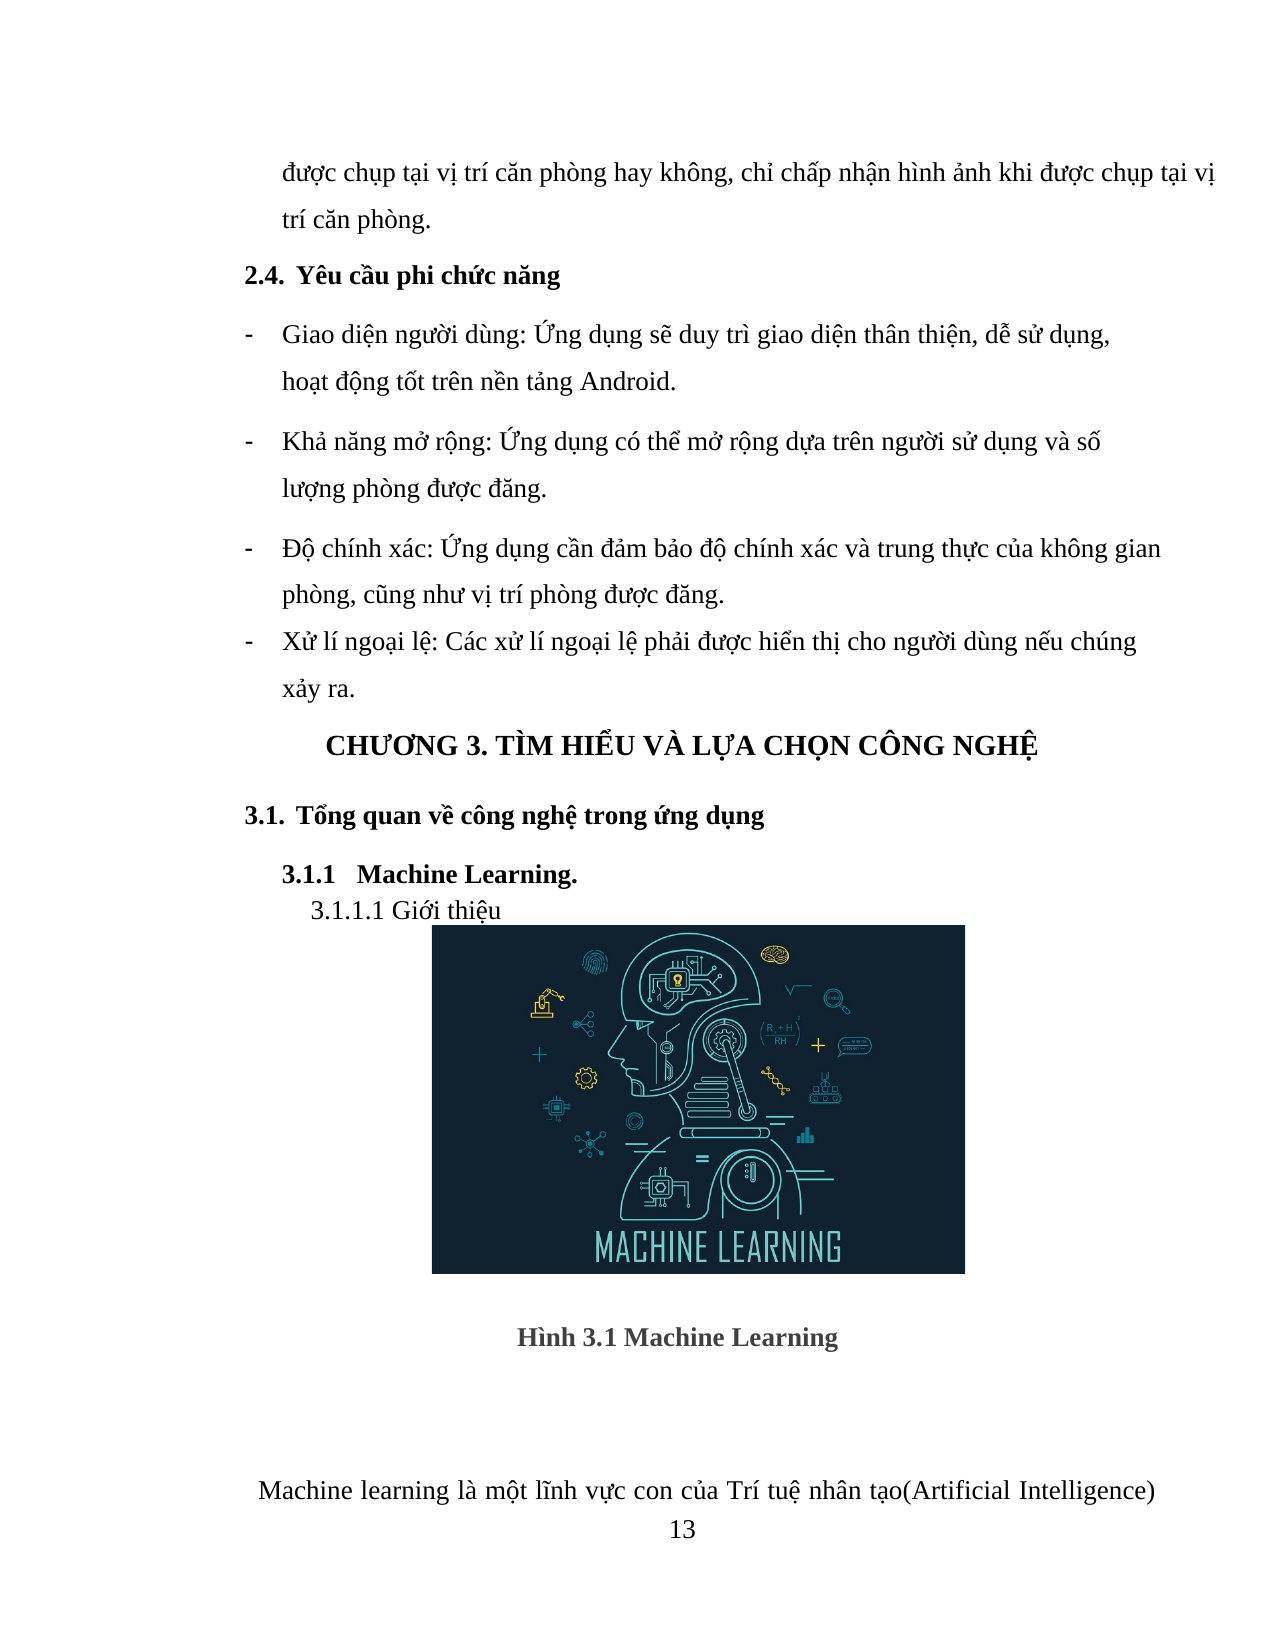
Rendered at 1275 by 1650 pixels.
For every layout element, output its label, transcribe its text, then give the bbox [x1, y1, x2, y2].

text Hình 3.1 Machine Learning [179, 1321, 1130, 1352]
list Độ chính xác: Ứng dụng cần đảm bảo độ chính xác và trung thực của không gian phòng, cũng như vị trí phòng được đăng. [244, 532, 1219, 609]
subtitle Machine Learning. [282, 858, 1219, 889]
list Giao diện người dùng: Ứng dụng sẽ duy trì giao diện thân thiện, dễ sử dụng, hoạt động tốt trên nền tảng Android. [244, 318, 1157, 396]
subtitle CHƯƠNG 3. TÌM HIỂU VÀ LỰA CHỌN CÔNG NGHỆ [179, 728, 1184, 761]
list Xử lí ngoại lệ: Các xử lí ngoại lệ phải được hiển thị cho người dùng nếu chúng xảy ra. [244, 625, 1157, 703]
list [244, 156, 1219, 234]
subtitle Tổng quan về công nghệ trong ứng dụng [244, 799, 1219, 830]
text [207, 1294, 1157, 1506]
subtitle Yêu cầu phi chức năng [244, 259, 1219, 290]
subtitle 3.1.1.1 Giới thiệu [179, 894, 1219, 925]
list Khả năng mở rộng: Ứng dụng có thể mở rộng dựa trên người sử dụng và số lượng phòng được đăng. [244, 425, 1157, 503]
picture [431, 925, 966, 1274]
